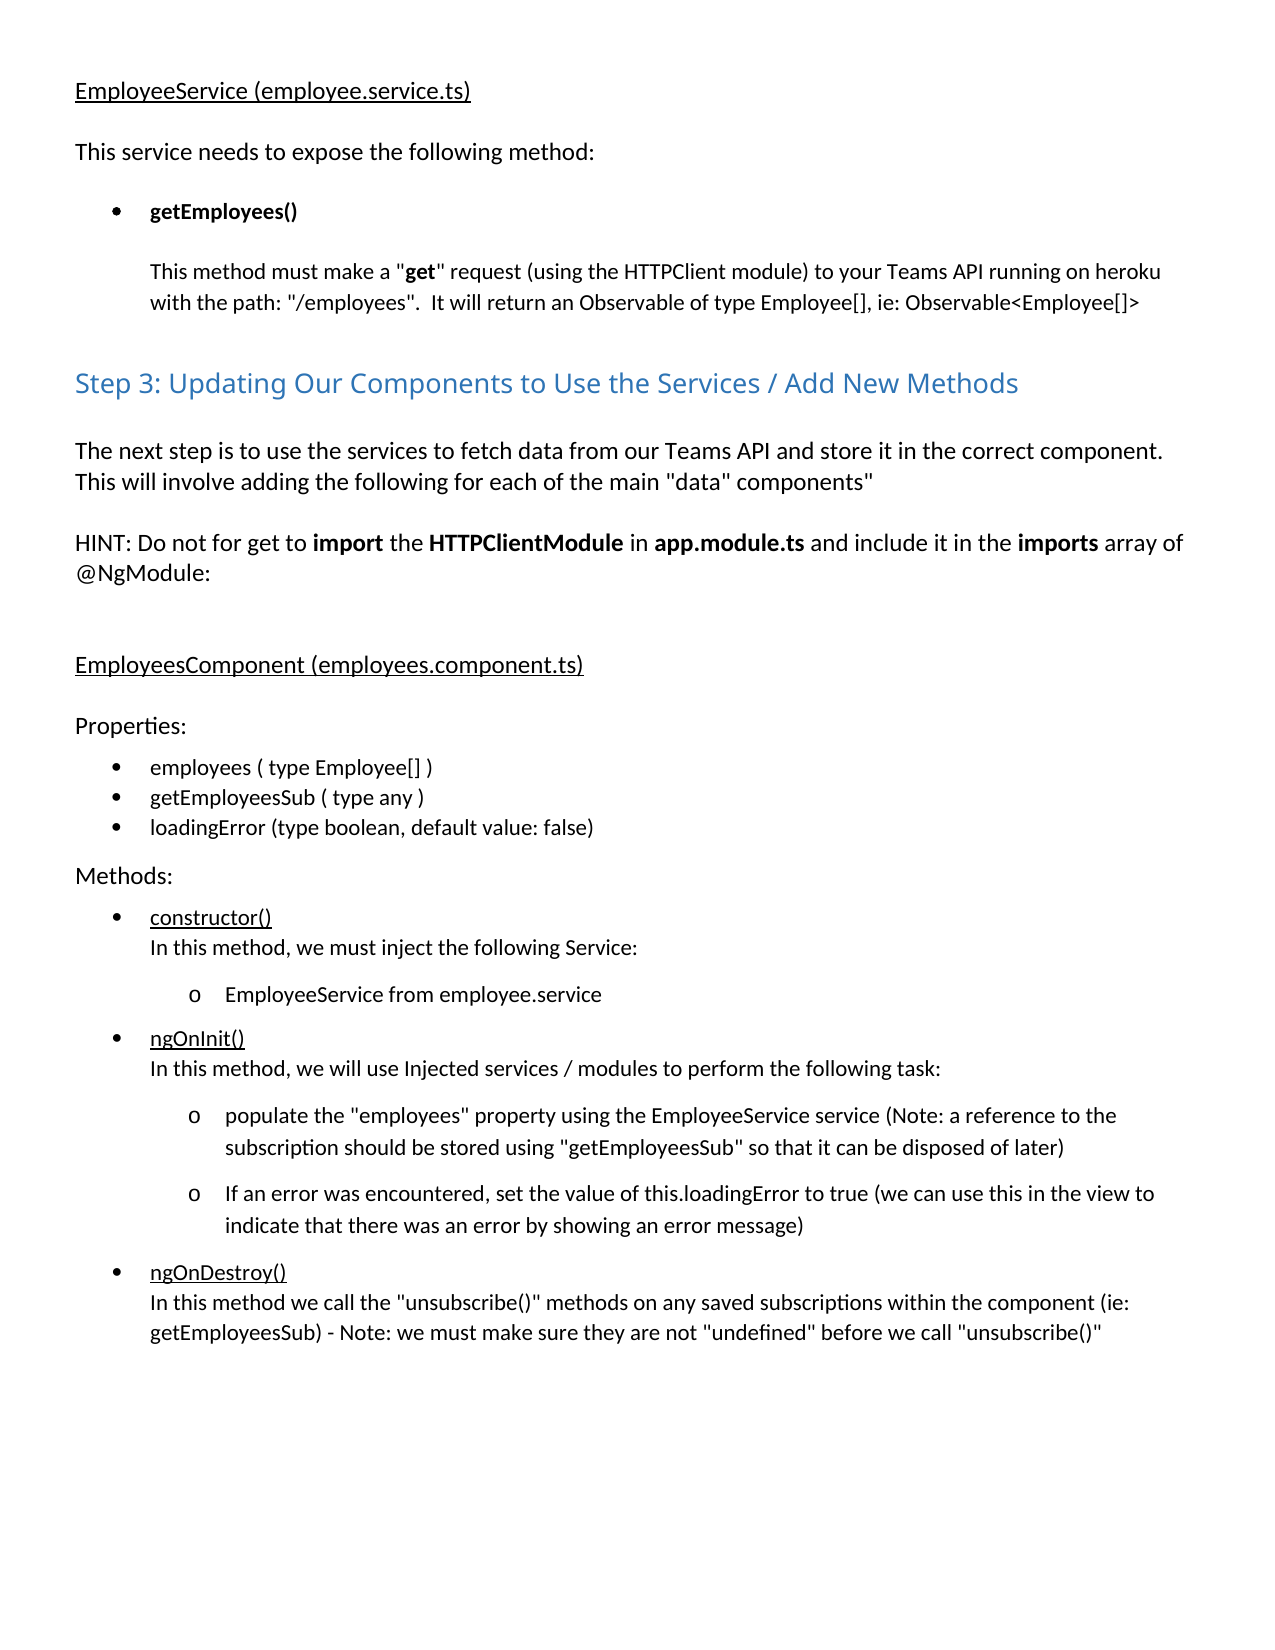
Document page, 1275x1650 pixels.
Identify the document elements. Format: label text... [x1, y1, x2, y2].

text Methods: [75, 860, 1200, 891]
text EmployeesComponent (employees.component.ts) [75, 649, 1200, 679]
subtitle Step 3: Updating Our Components to Use the Services / Add New Methods [75, 365, 1200, 402]
text HINT: Do not for get to import the HTTPClientModule in app.module.ts and include it in the imports array of @NgModule: [75, 527, 1200, 588]
text Properties: [75, 710, 1200, 740]
list EmployeeService from employee.service [188, 980, 1200, 1009]
list constructor() In this method, we must inject the following Service: [113, 903, 1200, 961]
list If an error was encountered, set the value of this.loadingError to true (we can use this in the view to indicate that there was an error by showing an error message) [187, 1179, 1200, 1239]
list ngOnInit() In this method, we will use Injected services / modules to perform the following task: [113, 1024, 1200, 1082]
text EmployeeService (employee.service.ts) [75, 75, 1200, 106]
list loadingError (type boolean, default value: false) [112, 813, 1200, 841]
list populate the "employees" property using the EmployeeService service (Note: a reference to the subscription should be stored using "getEmployeesSub" so that it can be disposed of later) [187, 1101, 1200, 1161]
text The next step is to use the services to fetch data from our Teams API and store it in the correct component. This will involve adding the following for each of the main "data" components" [75, 435, 1200, 496]
text This service needs to expose the following method: [75, 136, 1200, 167]
list ngOnDestroy() In this method we call the "unsubscribe()" methods on any saved subscriptions within the component (ie: getEmployeesSub) - Note: we must make sure they are not "undefined" before we call "unsubscribe()" [113, 1258, 1200, 1346]
list employees ( type Employee[] ) [112, 753, 1200, 781]
list getEmployees() This method must make a "get" request (using the HTTPClient module) to your Teams API running on heroku with the path: "/employees". It will return an Observable of type Employee[], ie: Observable<Employee[]> [112, 197, 1200, 346]
list getEmployeesSub ( type any ) [112, 783, 1200, 811]
